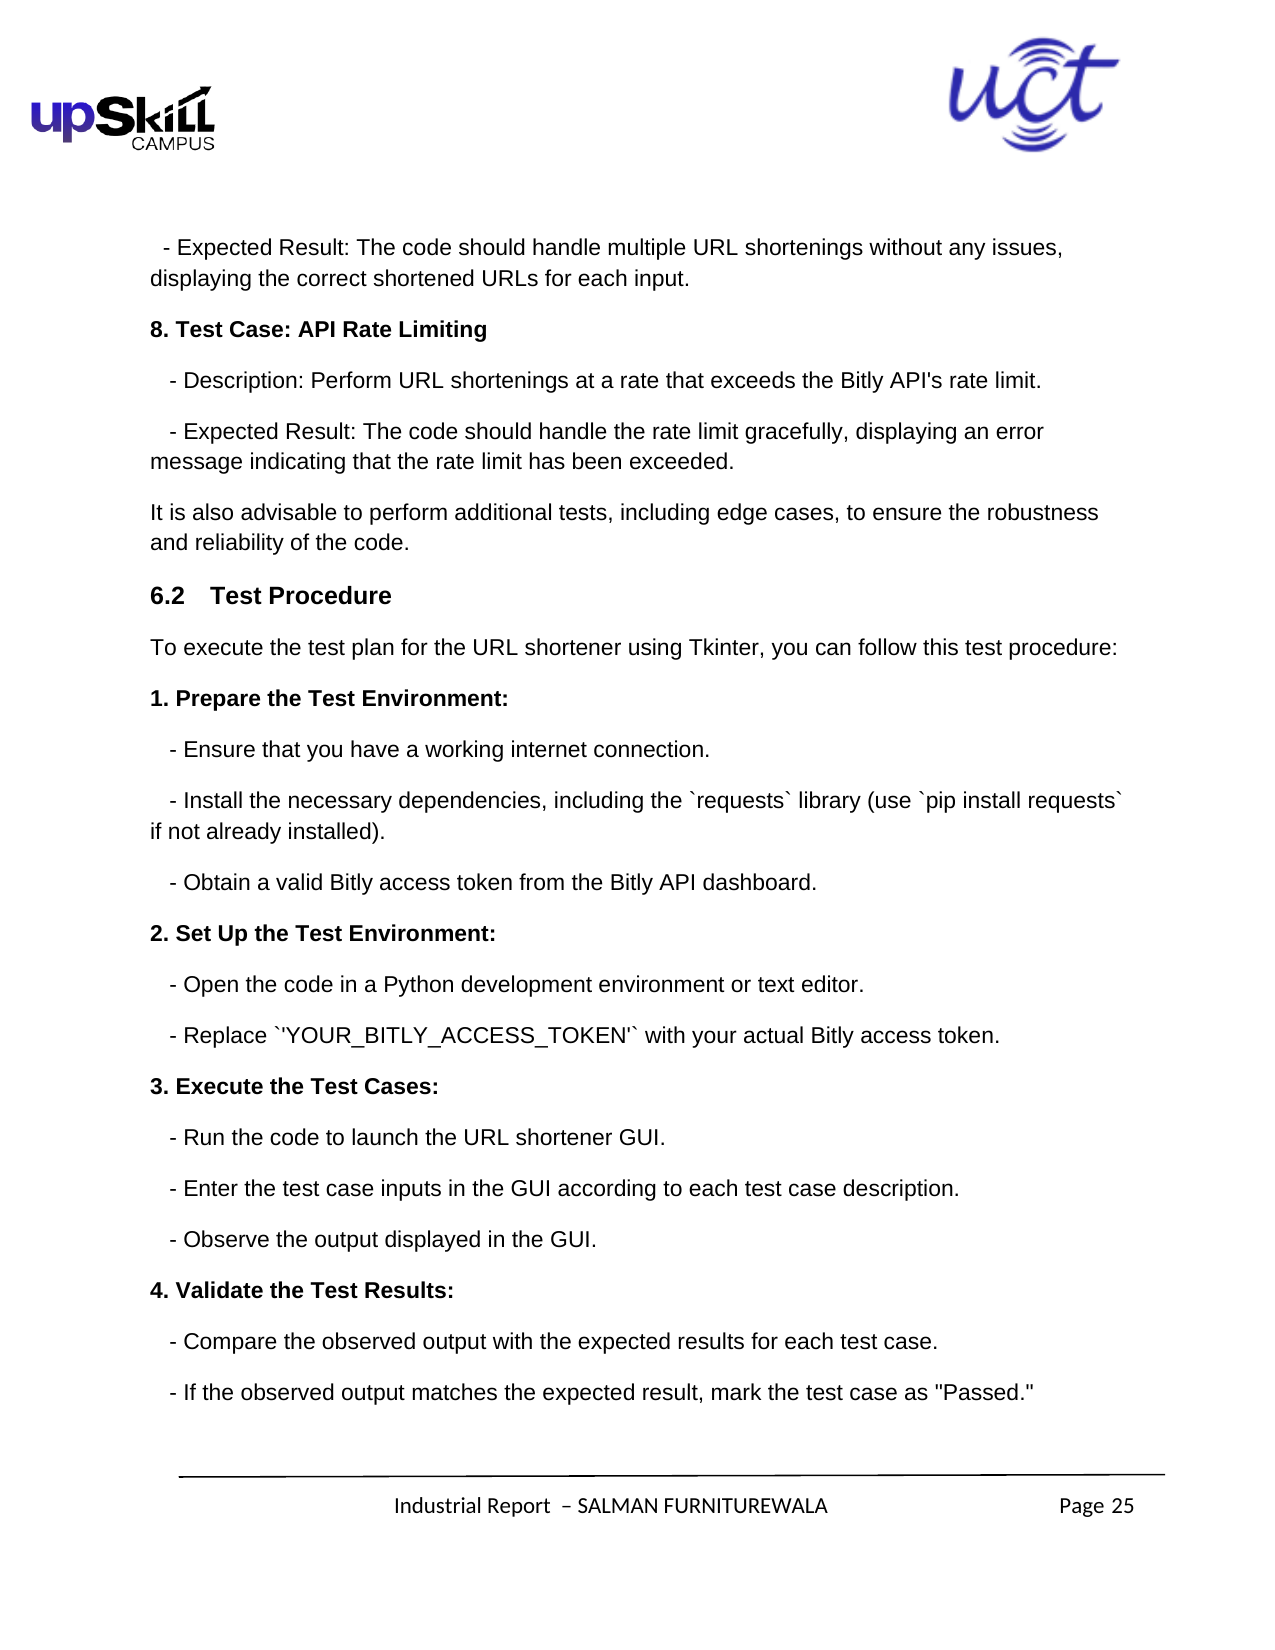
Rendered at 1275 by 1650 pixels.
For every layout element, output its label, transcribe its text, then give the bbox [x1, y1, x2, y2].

picture [946, 28, 1125, 154]
text - Install the necessary dependencies, including the `requests` library (use `pip install requests` if not already installed). [150, 787, 1134, 844]
text 3. Execute the Test Cases: [150, 1073, 1134, 1099]
text - Expected Result: The code should handle the rate limit gracefully, displaying an error message indicating that the rate limit has been exceeded. [150, 418, 1134, 474]
text - If the observed output matches the expected result, mark the test case as "Passed." [150, 1379, 1134, 1406]
text - Description: Perform URL shortenings at a rate that exceeds the Bitly API's rate limit. [150, 367, 1134, 393]
text - Obtain a valid Bitly access token from the Bitly API dashboard. [150, 869, 1134, 895]
text To execute the test plan for the URL shortener using Tkinter, you can follow this test procedure: [150, 634, 1134, 661]
text - Run the code to launch the URL shortener GUI. [150, 1124, 1134, 1150]
subtitle Test Procedure [150, 584, 1134, 609]
text - Observe the output displayed in the GUI. [150, 1226, 1134, 1252]
text - Enter the test case inputs in the GUI according to each test case description. [150, 1175, 1134, 1201]
text 2. Set Up the Test Environment: [150, 920, 1134, 946]
text - Open the code in a Python development environment or text editor. [150, 971, 1134, 997]
text It is also advisable to perform additional tests, including edge cases, to ensure the robustness and reliability of the code. [150, 499, 1134, 556]
text - Compare the observed output with the expected results for each test case. [150, 1328, 1134, 1354]
text - Ensure that you have a working internet connection. [150, 736, 1134, 763]
text - Replace `'YOUR_BITLY_ACCESS_TOKEN'` with your actual Bitly access token. [150, 1022, 1134, 1048]
text 1. Prepare the Test Environment: [150, 685, 1134, 712]
text - Expected Result: The code should handle multiple URL shortenings without any issues, displaying the correct shortened URLs for each input. [150, 234, 1134, 291]
text 8. Test Case: API Rate Limiting [150, 316, 1134, 342]
picture [0, 73, 246, 154]
text 4. Validate the Test Results: [150, 1277, 1134, 1303]
